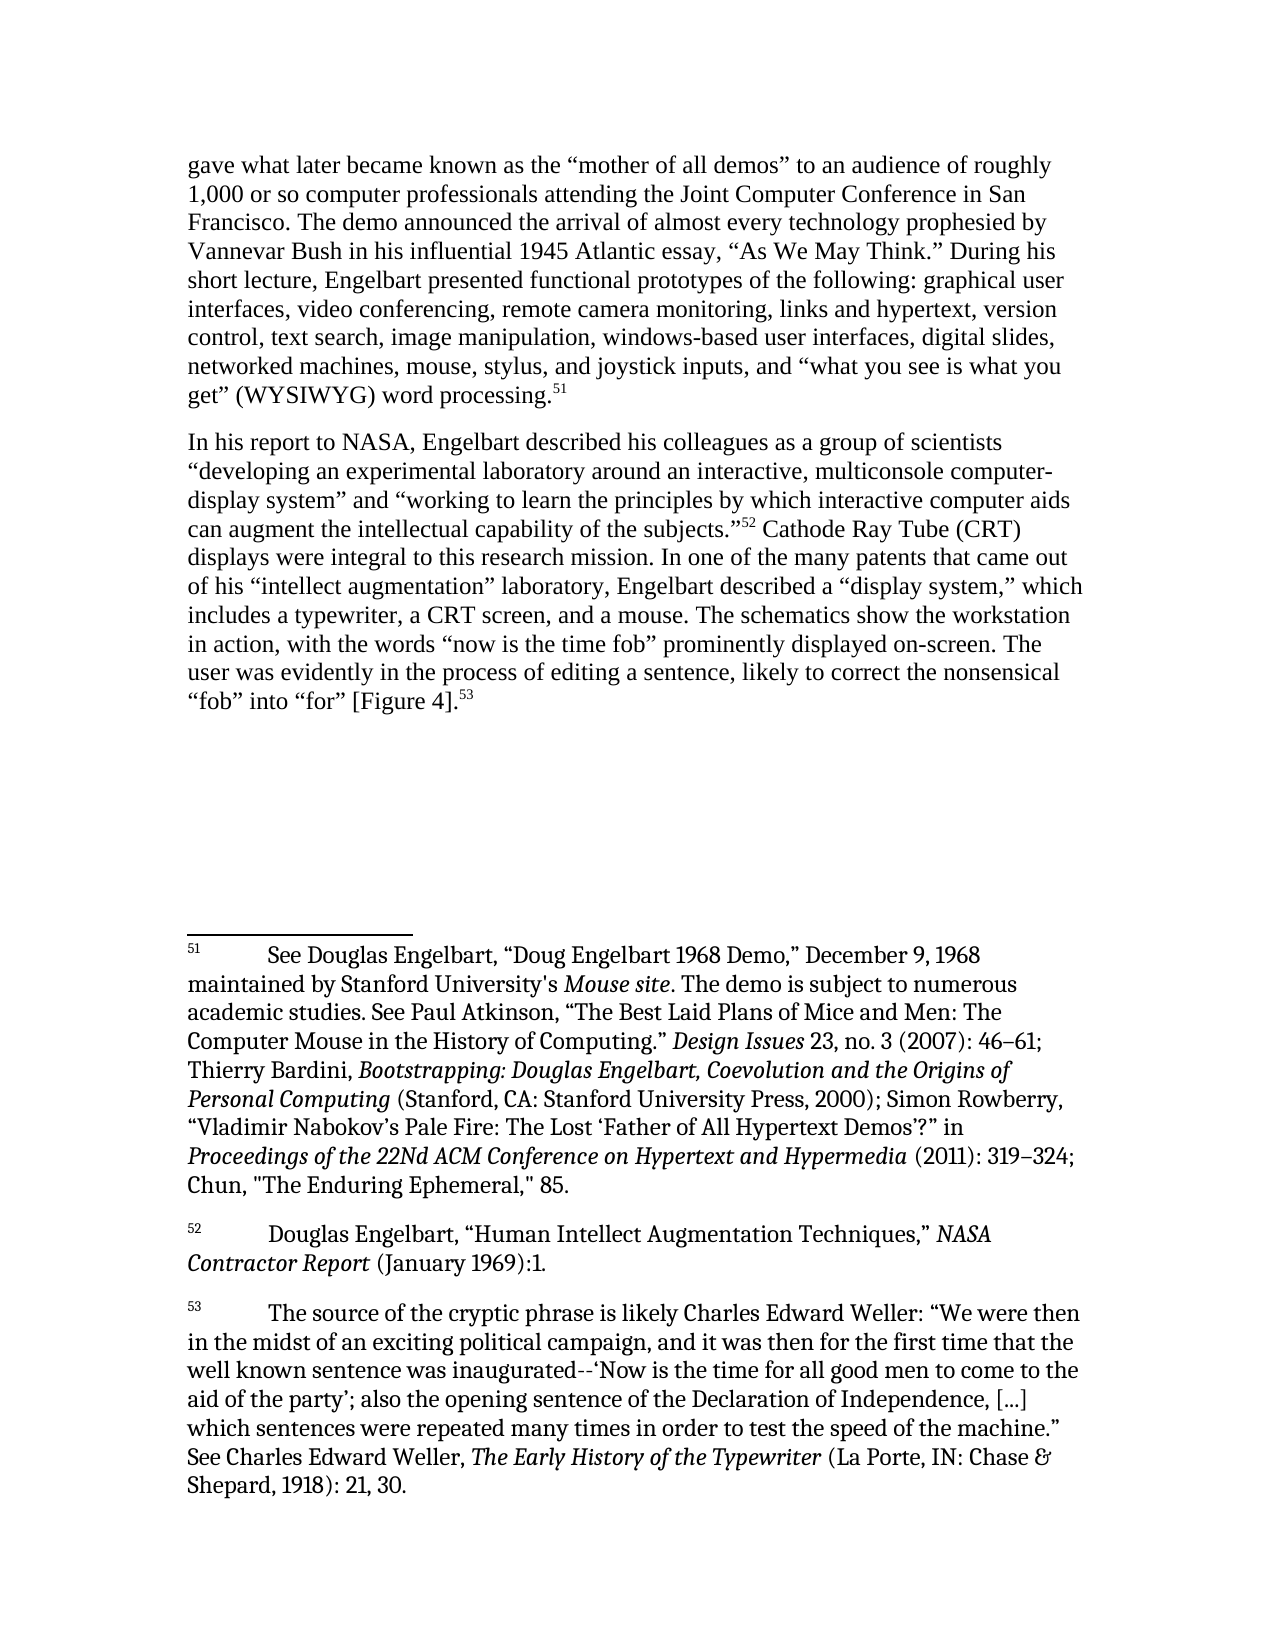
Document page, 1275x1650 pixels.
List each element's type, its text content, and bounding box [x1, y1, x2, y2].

text In his report to NASA, Engelbart described his colleagues as a group of scientists “developing an experimental laboratory around an interactive, multiconsole computer-display system” and “working to learn the principles by which interactive computer aids can augment the intellectual capability of the subjects.” Cathode Ray Tube (CRT) displays were integral to this research mission. In one of the many patents that came out of his “intellect augmentation” laboratory, Engelbart described a “display system,” which includes a typewriter, a CRT screen, and a mouse. The schematics show the workstation in action, with the words “now is the time fob” prominently displayed on-screen. The user was evidently in the process of editing a sentence, likely to correct the nonsensical “fob” into “for” [Figure 4]. [187, 427, 1087, 715]
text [187, 150, 1087, 409]
